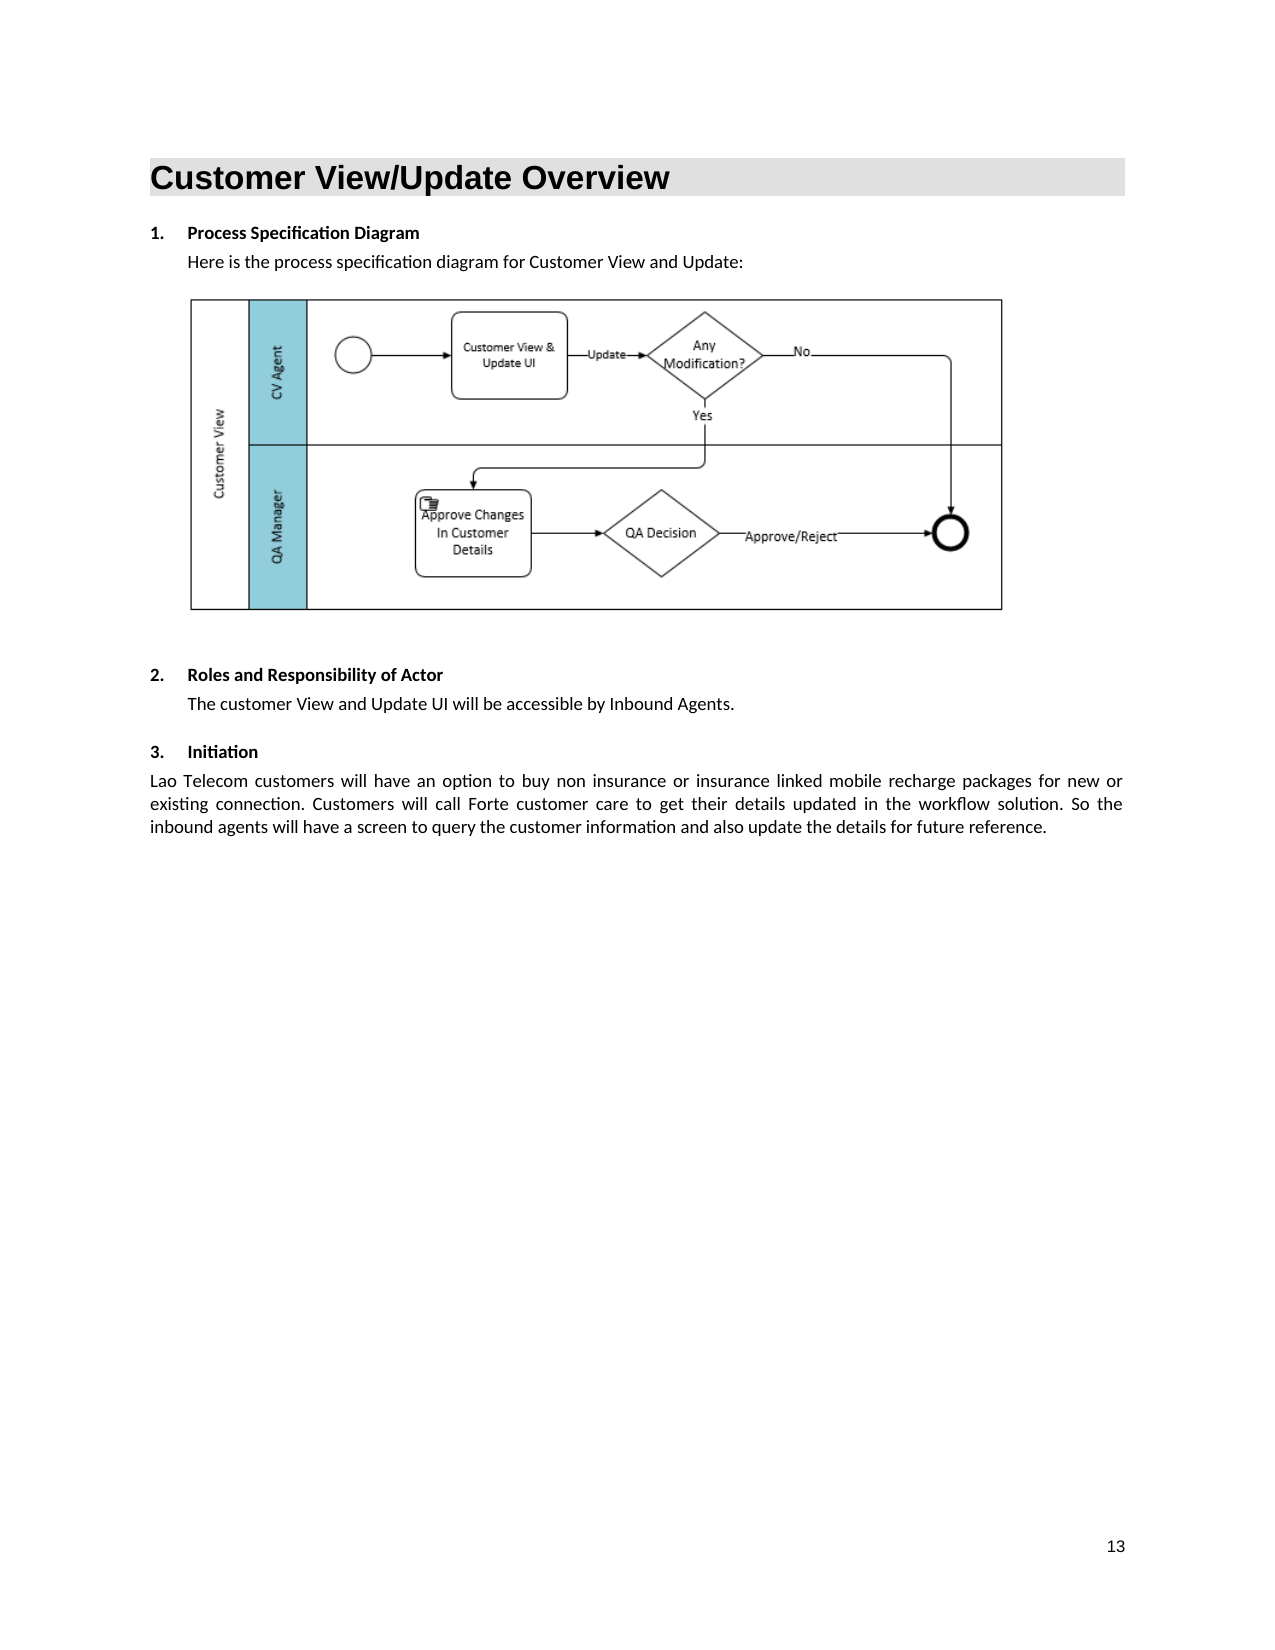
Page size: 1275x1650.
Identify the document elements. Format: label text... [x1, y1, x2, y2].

subtitle Roles and Responsibility of Actor [150, 663, 1125, 686]
subtitle Process Specification Diagram [150, 221, 1125, 244]
text Lao Telecom customers will have an option to buy non insurance or insurance linked mobile recharge packages for new or existing connection. Customers will call Forte customer care to get their details updated in the workflow solution. So the inbound agents will have a screen to query the customer information and also update the details for future reference. [150, 769, 1125, 838]
text The customer View and Update UI will be accessible by Inbound Agents. [187, 692, 1125, 715]
subtitle Initiation [150, 740, 1125, 763]
text Here is the process specification diagram for Customer View and Update: [187, 251, 1125, 273]
picture [187, 297, 1006, 615]
subtitle Customer View/Update Overview [150, 158, 1125, 196]
